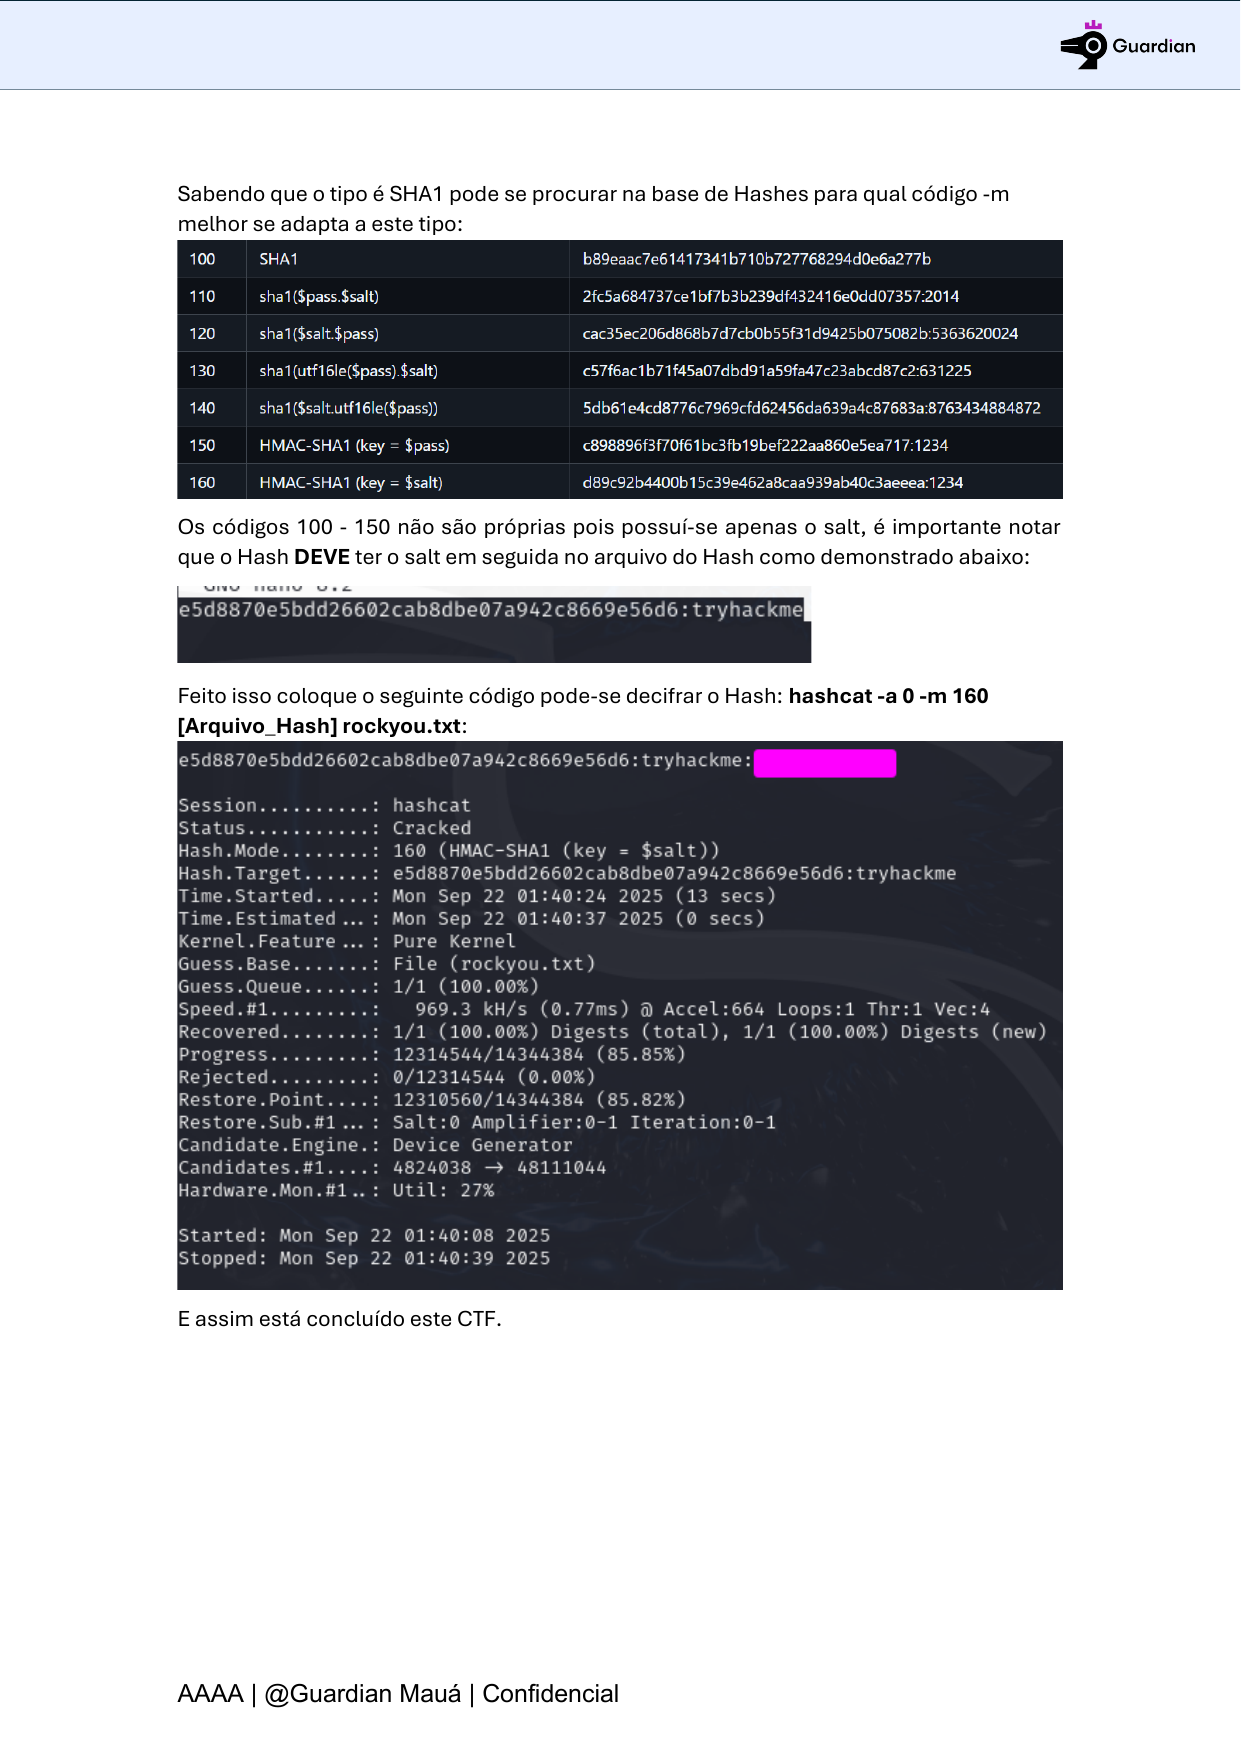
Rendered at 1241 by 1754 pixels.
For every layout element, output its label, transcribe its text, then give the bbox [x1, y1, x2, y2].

picture [177, 741, 1063, 1290]
picture [177, 586, 812, 663]
text Sabendo que o tipo é SHA1 pode se procurar na base de Hashes para qual código -m melhor se adapta a este tipo: [177, 179, 1063, 240]
text Feito isso coloque o seguinte código pode-se decifrar o Hash: hashcat -a 0 -m 160 [Arquivo_Hash] rockyou.txt: [177, 681, 1063, 741]
picture [177, 240, 1063, 499]
text E assim está concluído este CTF. [177, 1304, 1063, 1332]
text Os códigos 100 - 150 não são próprias pois possuí-se apenas o salt, é importante notar que o Hash DEVE ter o salt em seguida no arquivo do Hash como demonstrado abaixo: [177, 541, 1063, 571]
picture [0, 2, 1241, 90]
